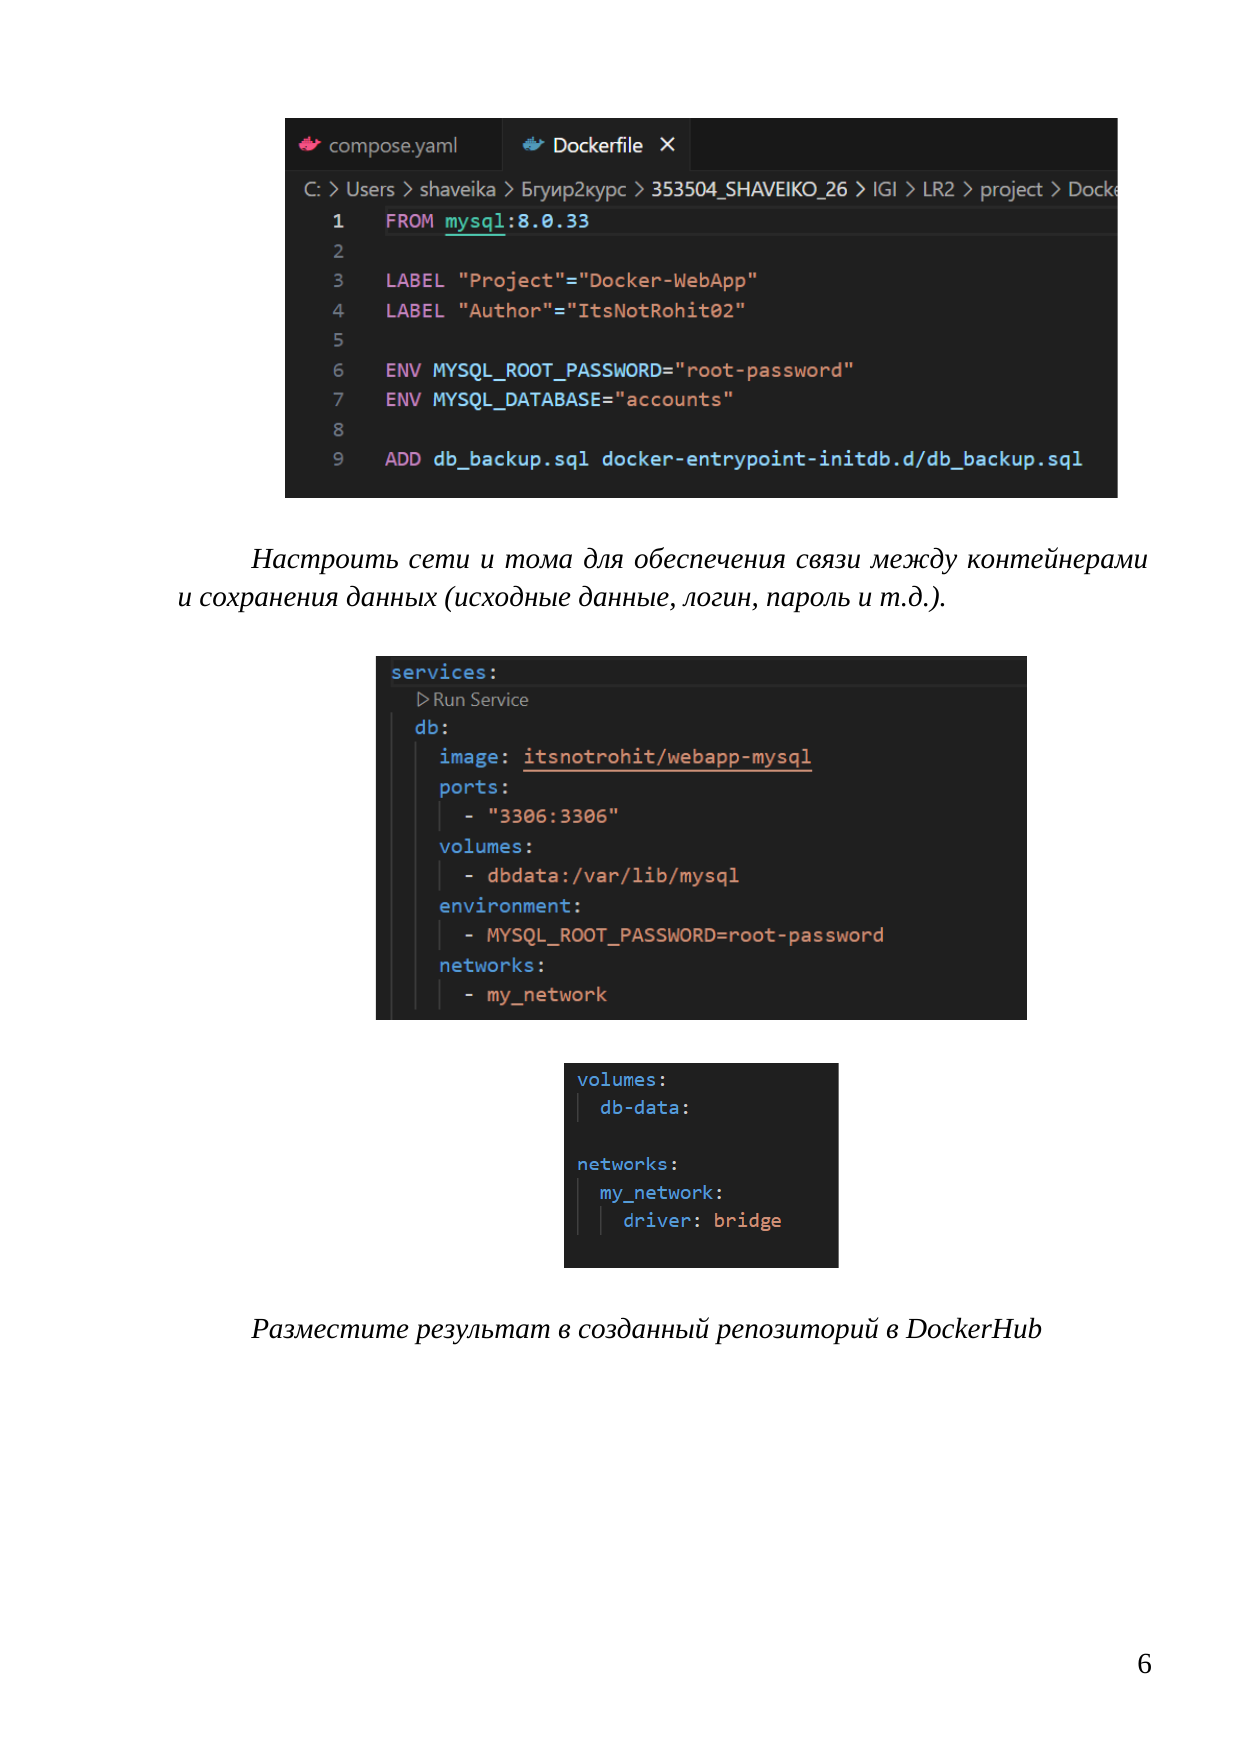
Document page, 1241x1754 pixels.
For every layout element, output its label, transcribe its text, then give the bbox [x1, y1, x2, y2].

picture [285, 118, 1118, 498]
text Настроить сети и тома для обеспечения связи между контейнерами и сохранения данных (исходные данные, логин, пароль и т.д.). [177, 541, 1152, 613]
picture [564, 1063, 839, 1268]
picture [375, 656, 1027, 1020]
text Разместите результат в созданный репозиторий в DockerHub [177, 1311, 1152, 1344]
